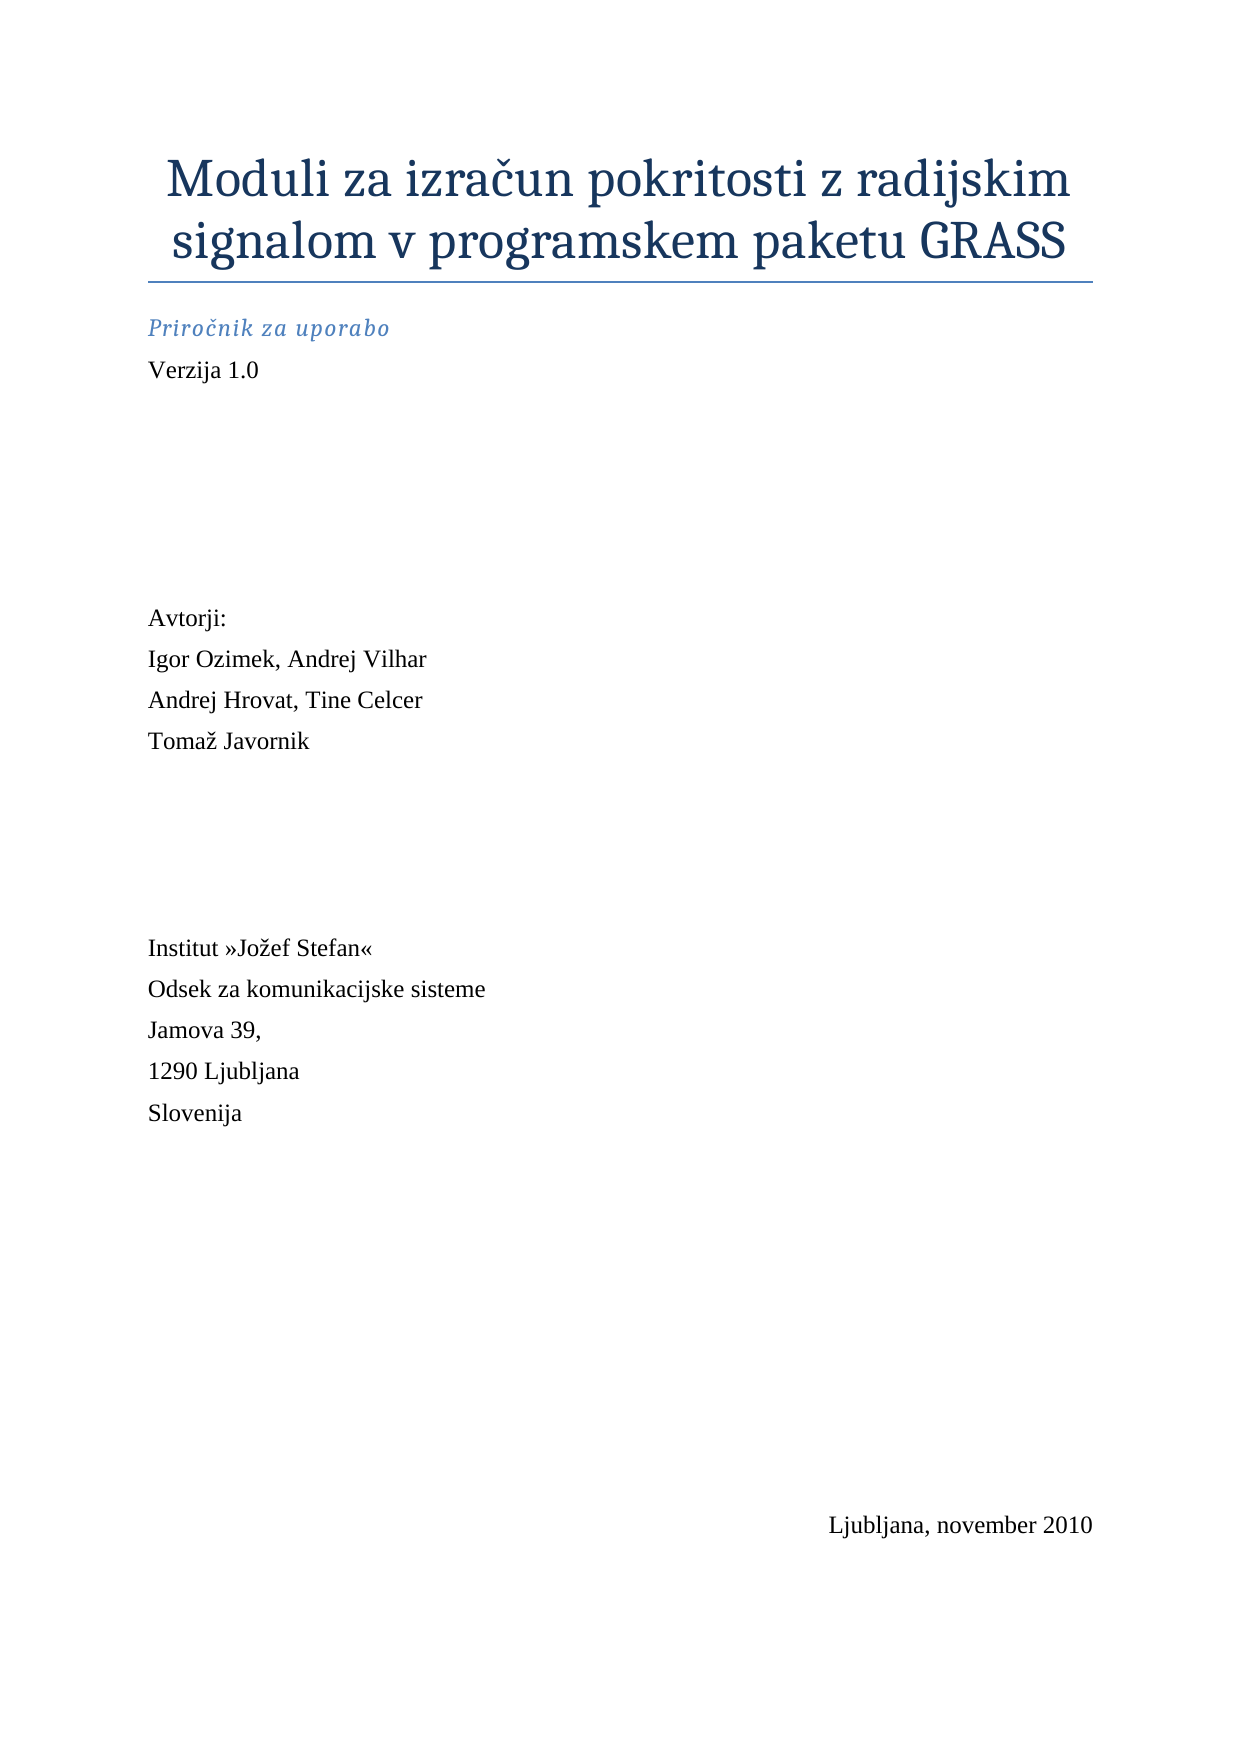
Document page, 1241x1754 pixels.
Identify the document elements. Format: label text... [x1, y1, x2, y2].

text Ljubljana, november 2010 [148, 1510, 1093, 1539]
text Verzija 1.0 [148, 355, 1093, 384]
text Igor Ozimek, Andrej Vilhar [148, 644, 1093, 673]
text Institut »Jožef Stefan« [148, 933, 1093, 961]
text Slovenija [148, 1098, 1093, 1126]
text Tomaž Javornik [148, 726, 1093, 755]
text Odsek za komunikacijske sisteme [148, 974, 1093, 1003]
text 1290 Ljubljana [148, 1056, 1093, 1085]
text Avtorji: [148, 603, 1093, 631]
text Jamova 39, [148, 1015, 1093, 1044]
subtitle Priročnik za uporabo [148, 314, 1093, 343]
title Moduli za izračun pokritosti z radijskim signalom v programskem paketu GRASS [148, 148, 1093, 281]
text Andrej Hrovat, Tine Celcer [148, 685, 1093, 714]
